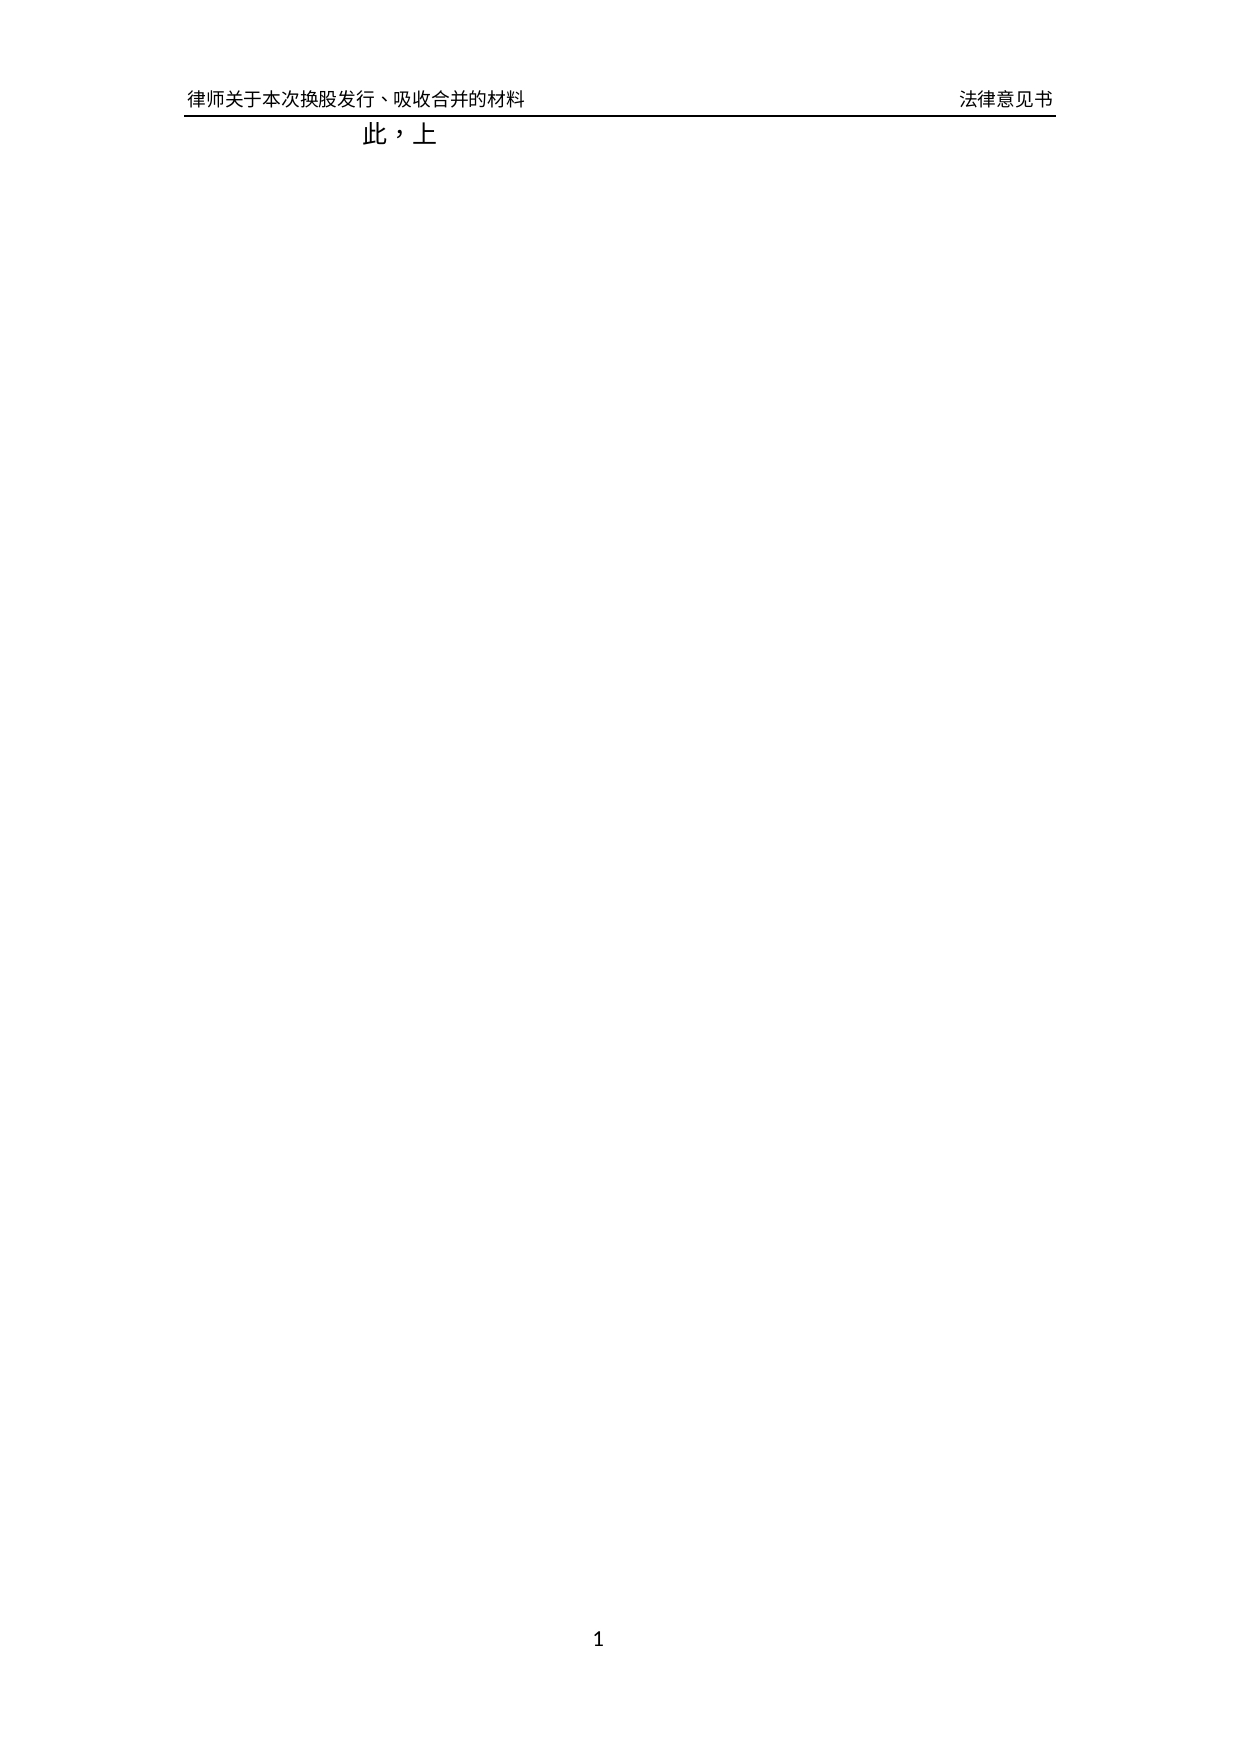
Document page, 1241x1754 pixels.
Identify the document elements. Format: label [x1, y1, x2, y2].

text [275, 117, 1066, 151]
